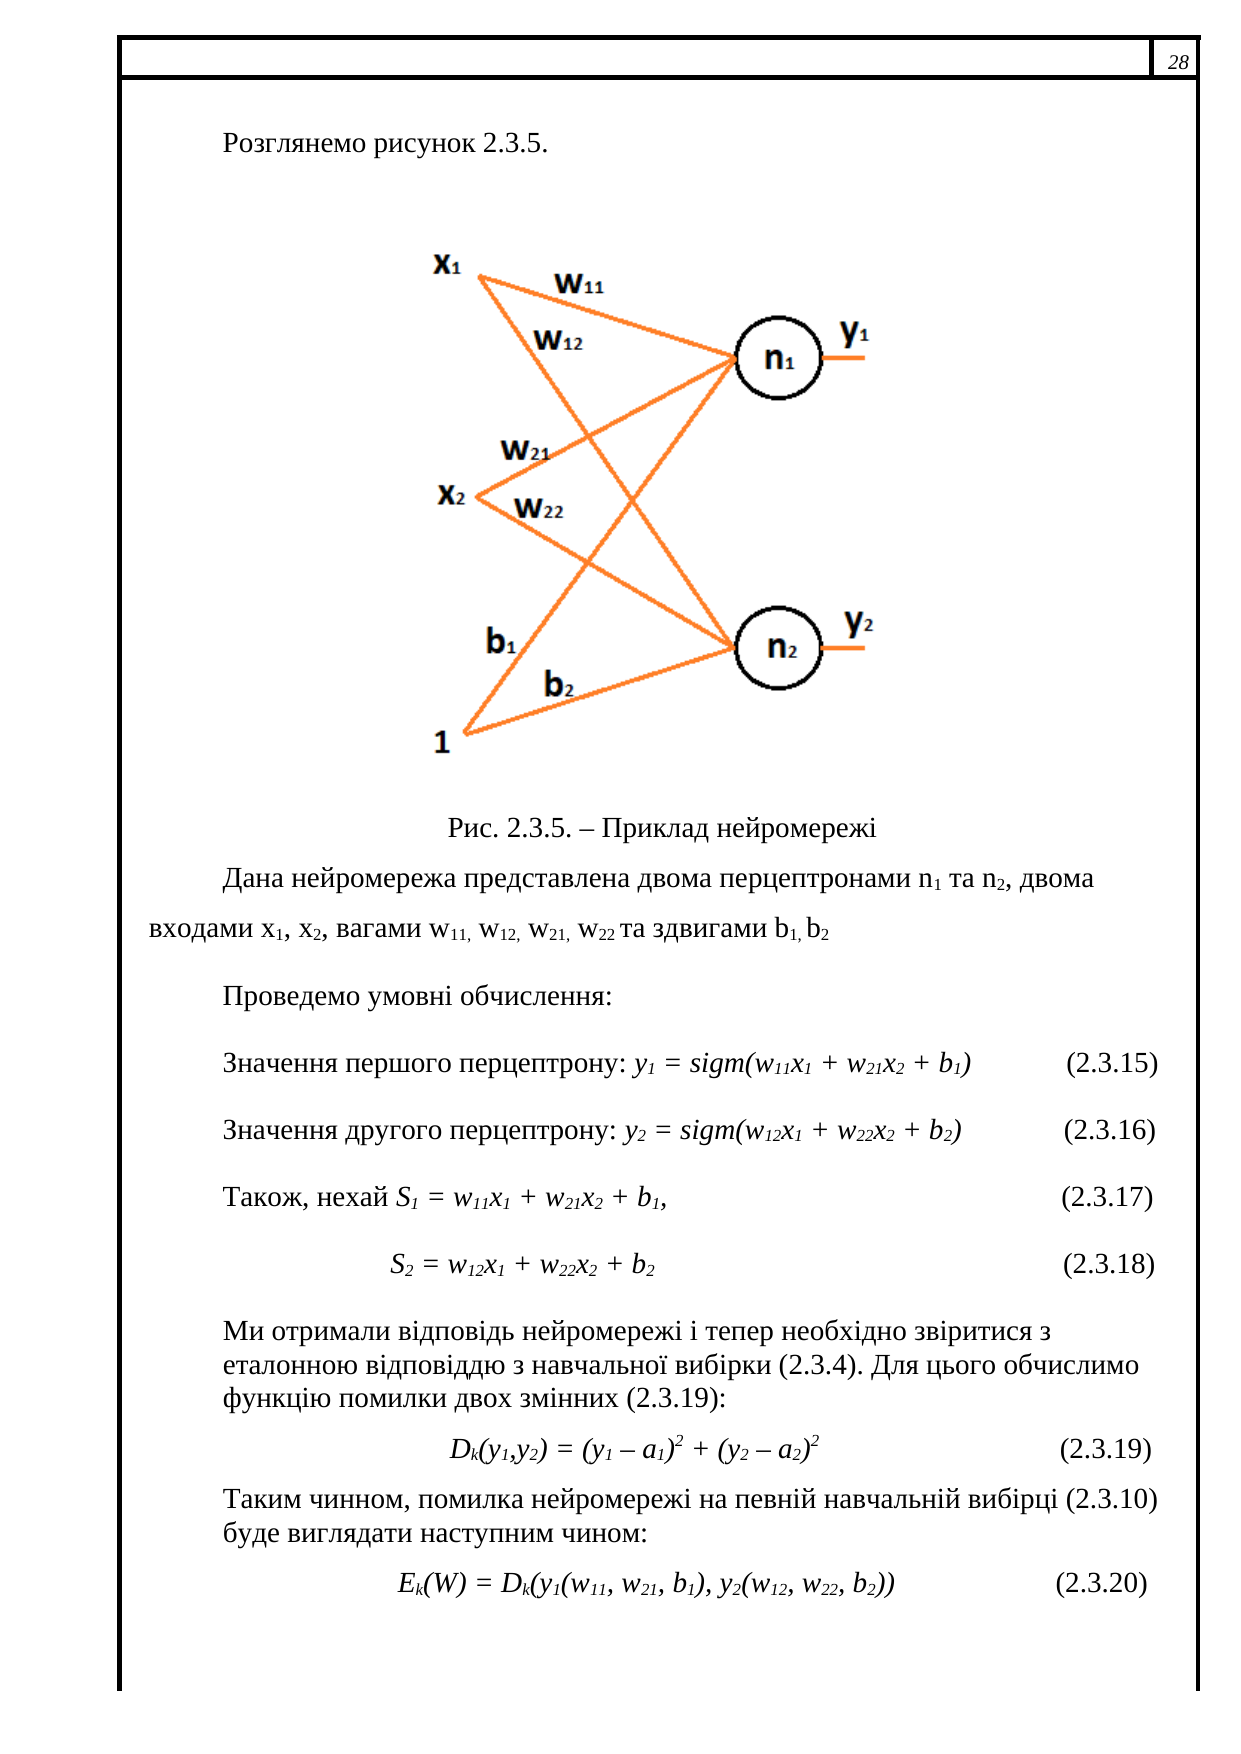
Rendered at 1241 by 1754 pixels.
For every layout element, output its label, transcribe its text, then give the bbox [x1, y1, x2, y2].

table_cell 28 [1154, 40, 1196, 75]
table_cell Розглянемо рисунок 2.3.5. Рис. 2.3.5. – Приклад нейромережі Дана нейромережа представлена двома перцептронами n1 та n2, двома входами x1, x2, вагами w11, w12, w21, w22 та здвигами b1, b2 Проведемо умовні обчислення: Значення першого перцептрону: y1 = sigm(w11x1 + w21x2 + b1) (2.3.15) Значення другого перцептрону: y2 = sigm(w12x1 + w22x2 + b2) (2.3.16) Також, нехай S1 = w11x1 + w21x2 + b1, (2.3.17) S2 = w12x1 + w22x2 + b2 (2.3.18) Ми отримали відповідь нейромережі і тепер необхідно звіритися з еталонною відповіддю з навчальної вибірки (2.3.4). Для цього обчислимо функцію помилки двох змінних (2.3.19): Dk(y1,y2) = (y1 – a1)2 + (y2 – a2)2 (2.3.19) Таким чинном, помилка нейромережі на певній навчальній вибірці (2.3.10) буде виглядати наступним чином: Ek(W) = Dk(y1(w11, w21, b1), y2(w12, w22, b2)) (2.3.20) [122, 80, 1196, 1691]
picture [402, 225, 892, 780]
table_cell [122, 40, 1149, 75]
